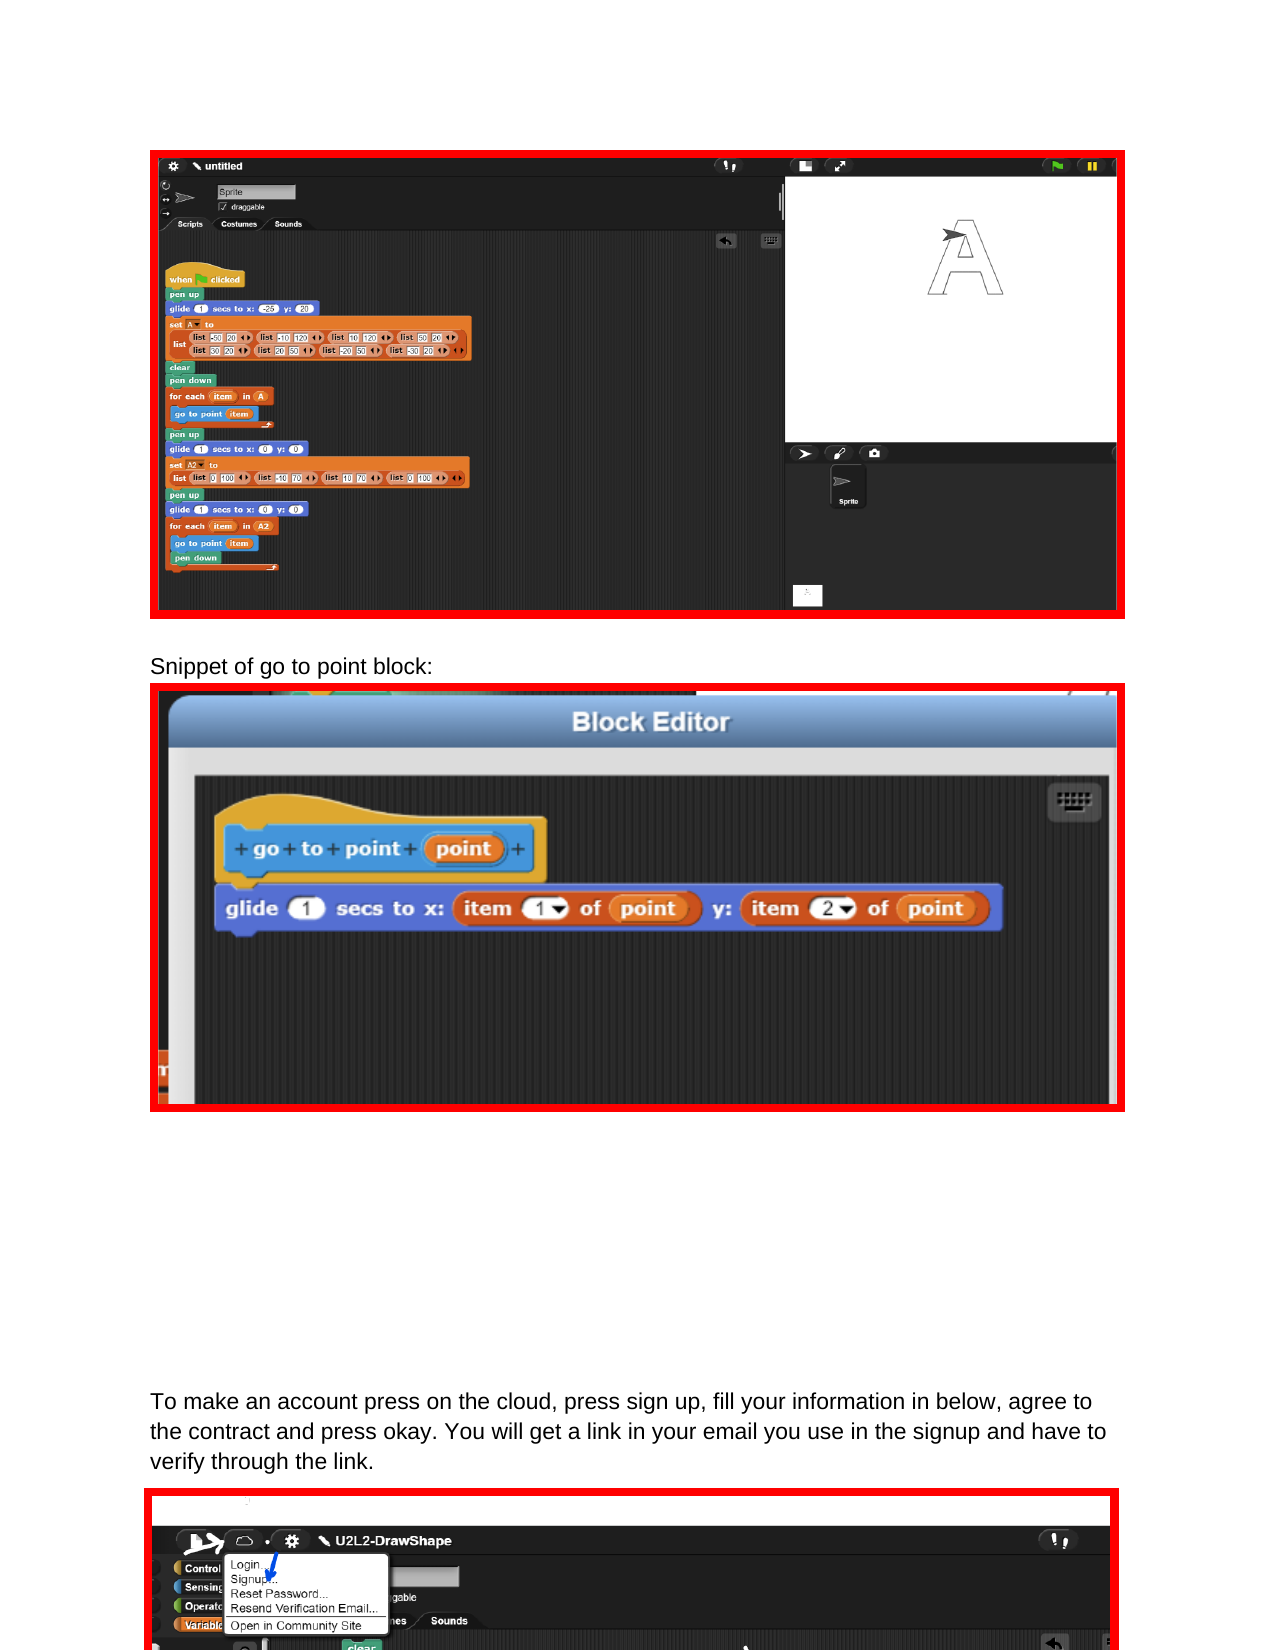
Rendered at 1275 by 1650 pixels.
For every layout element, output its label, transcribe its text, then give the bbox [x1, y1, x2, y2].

picture [152, 1496, 1110, 1650]
text Snippet of go to point block: [150, 653, 1125, 679]
picture [158, 158, 1117, 610]
text To make an account press on the cloud, press sign up, fill your information in below, agree to the contract and press okay. You will get a link in your email you use in the signup and have to verify through the link. [150, 1388, 1125, 1475]
picture [158, 691, 1117, 1104]
